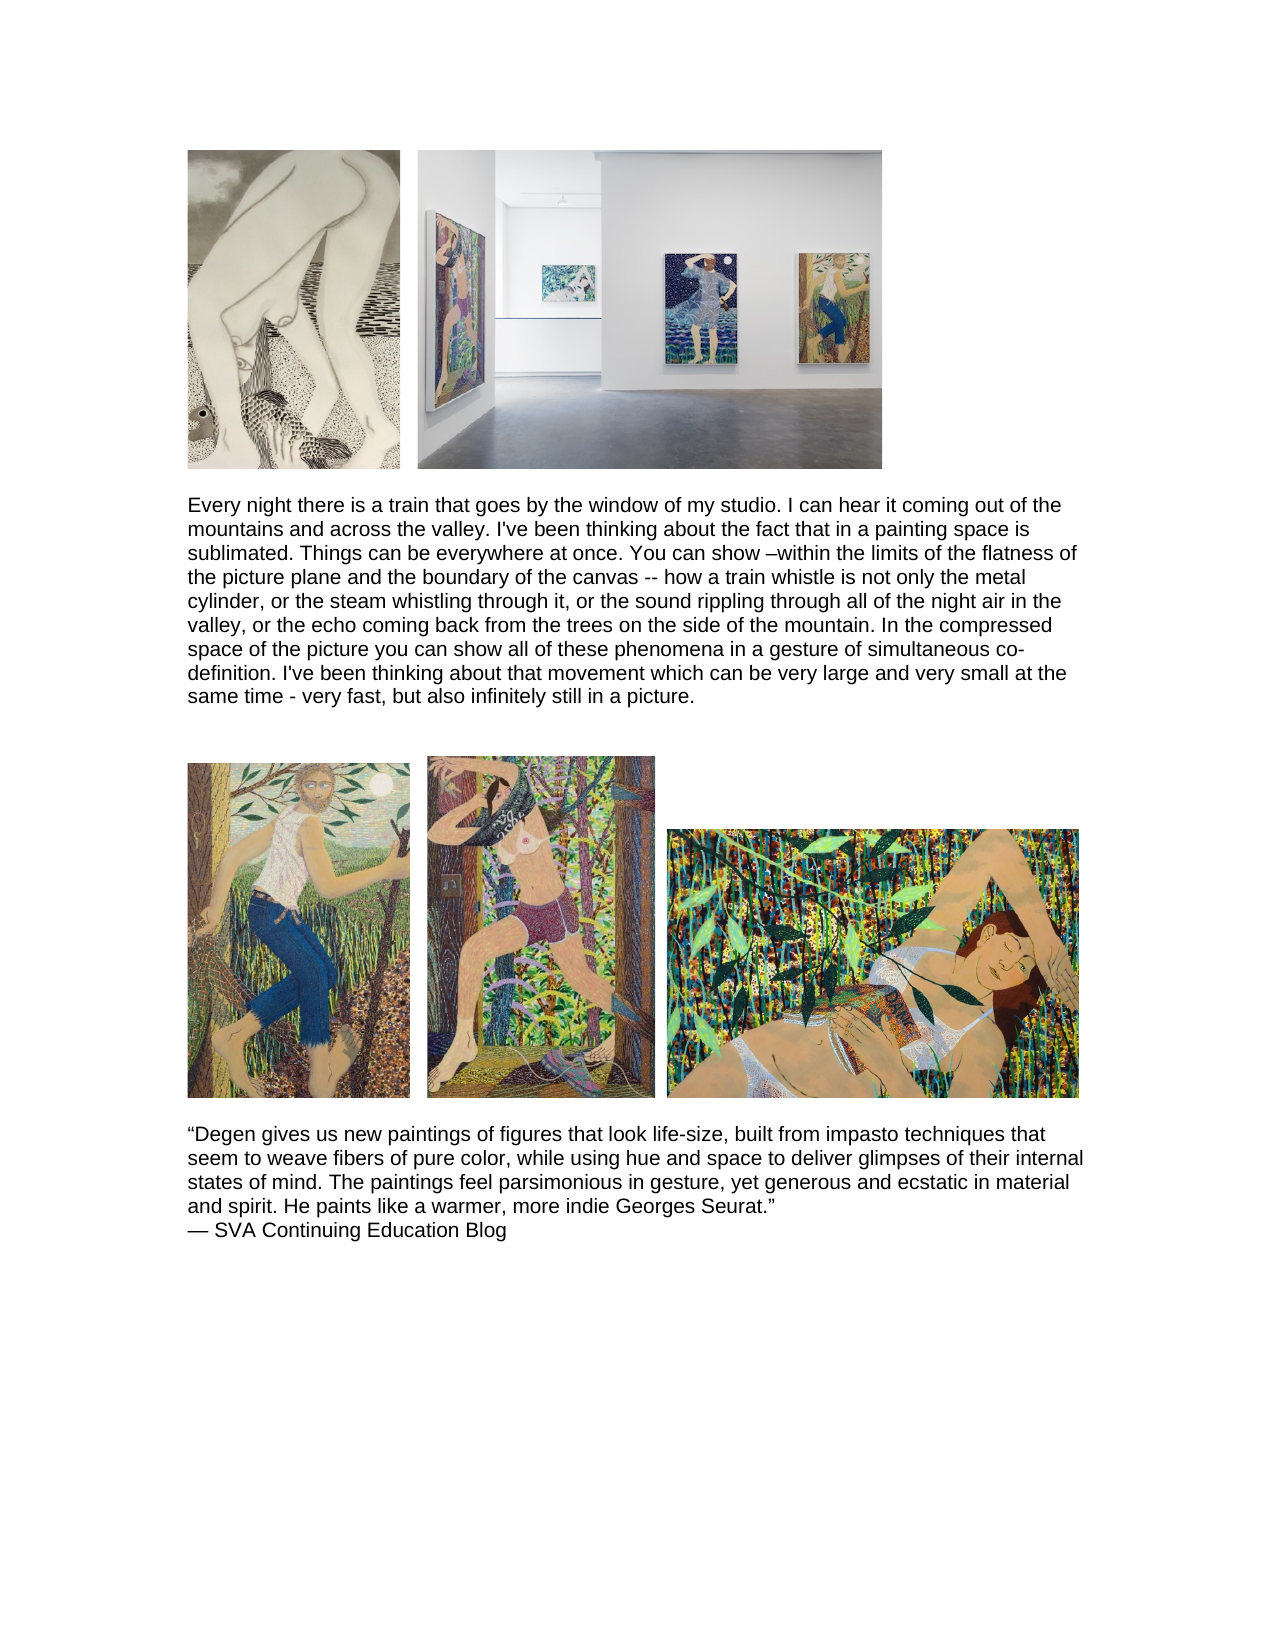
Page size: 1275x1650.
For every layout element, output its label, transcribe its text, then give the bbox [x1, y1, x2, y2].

picture [666, 829, 1079, 1098]
text “Degen gives us new paintings of figures that look life-size, built from impasto techniques that seem to weave fibers of pure color, while using hue and space to deliver glimpses of their internal states of mind. The paintings feel parsimonious in gesture, yet generous and ecstatic in material and spirit. He paints like a warmer, more indie Georges Seurat.” [187, 1122, 1087, 1218]
text Every night there is a train that goes by the window of my studio. I can hear it coming out of the mountains and across the valley. I've been thinking about the fact that in a painting space is sublimated. Things can be everywhere at once. You can show –within the limits of the flatness of the picture plane and the boundary of the canvas -- how a train whistle is not only the metal cylinder, or the steam whistling through it, or the sound rippling through all of the night air in the valley, or the echo coming back from the trees on the side of the mountain. In the compressed space of the picture you can show all of these phenomena in a gesture of simultaneous co-definition. I've been thinking about that movement which can be very large and very small at the same time - very fast, but also infinitely still in a picture. [187, 493, 1087, 708]
picture [417, 150, 883, 469]
text — SVA Continuing Education Blog [187, 1218, 1087, 1242]
picture [187, 150, 400, 469]
picture [187, 763, 410, 1098]
picture [427, 756, 656, 1098]
